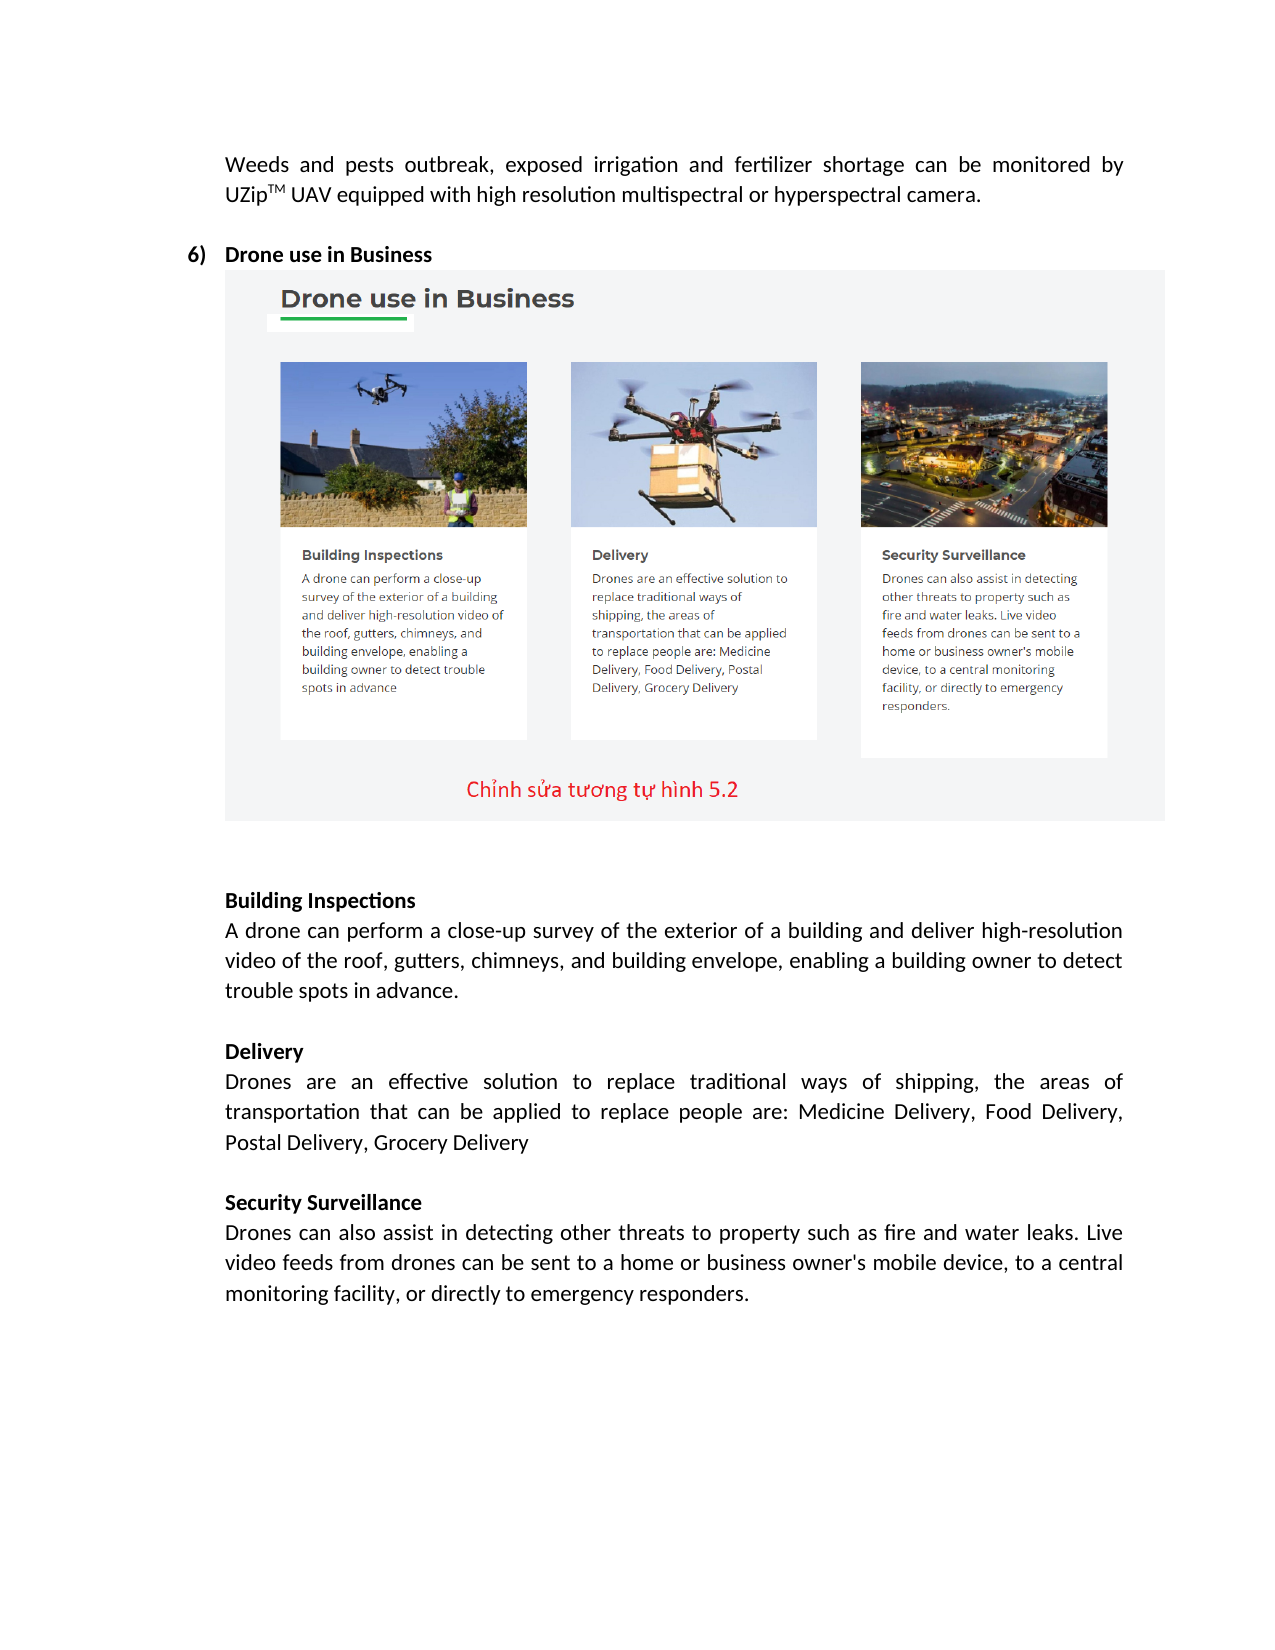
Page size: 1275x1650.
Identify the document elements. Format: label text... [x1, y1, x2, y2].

list Building Inspections [225, 886, 1125, 914]
list Weeds and pests outbreak, exposed irrigation and fertilizer shortage can be monitored by UZipTM UAV equipped with high resolution multispectral or hyperspectral camera. [225, 150, 1125, 208]
list Drone use in Business [187, 241, 1125, 269]
list Drones are an effective solution to replace traditional ways of shipping, the areas of transportation that can be applied to replace people are: Medicine Delivery, Food Delivery, Postal Delivery, Grocery Delivery [225, 1067, 1125, 1156]
list Drones can also assist in detecting other threats to property such as fire and water leaks. Live video feeds from drones can be sent to a home or business owner's mobile device, to a central monitoring facility, or directly to emergency responders. [225, 1218, 1125, 1307]
list Delivery [225, 1037, 1125, 1065]
list A drone can perform a close-up survey of the exterior of a building and deliver high-resolution video of the roof, gutters, chimneys, and building envelope, enabling a building owner to detect trouble spots in advance. [225, 916, 1125, 1004]
list Security Surveillance [225, 1188, 1125, 1216]
picture [225, 270, 1200, 854]
